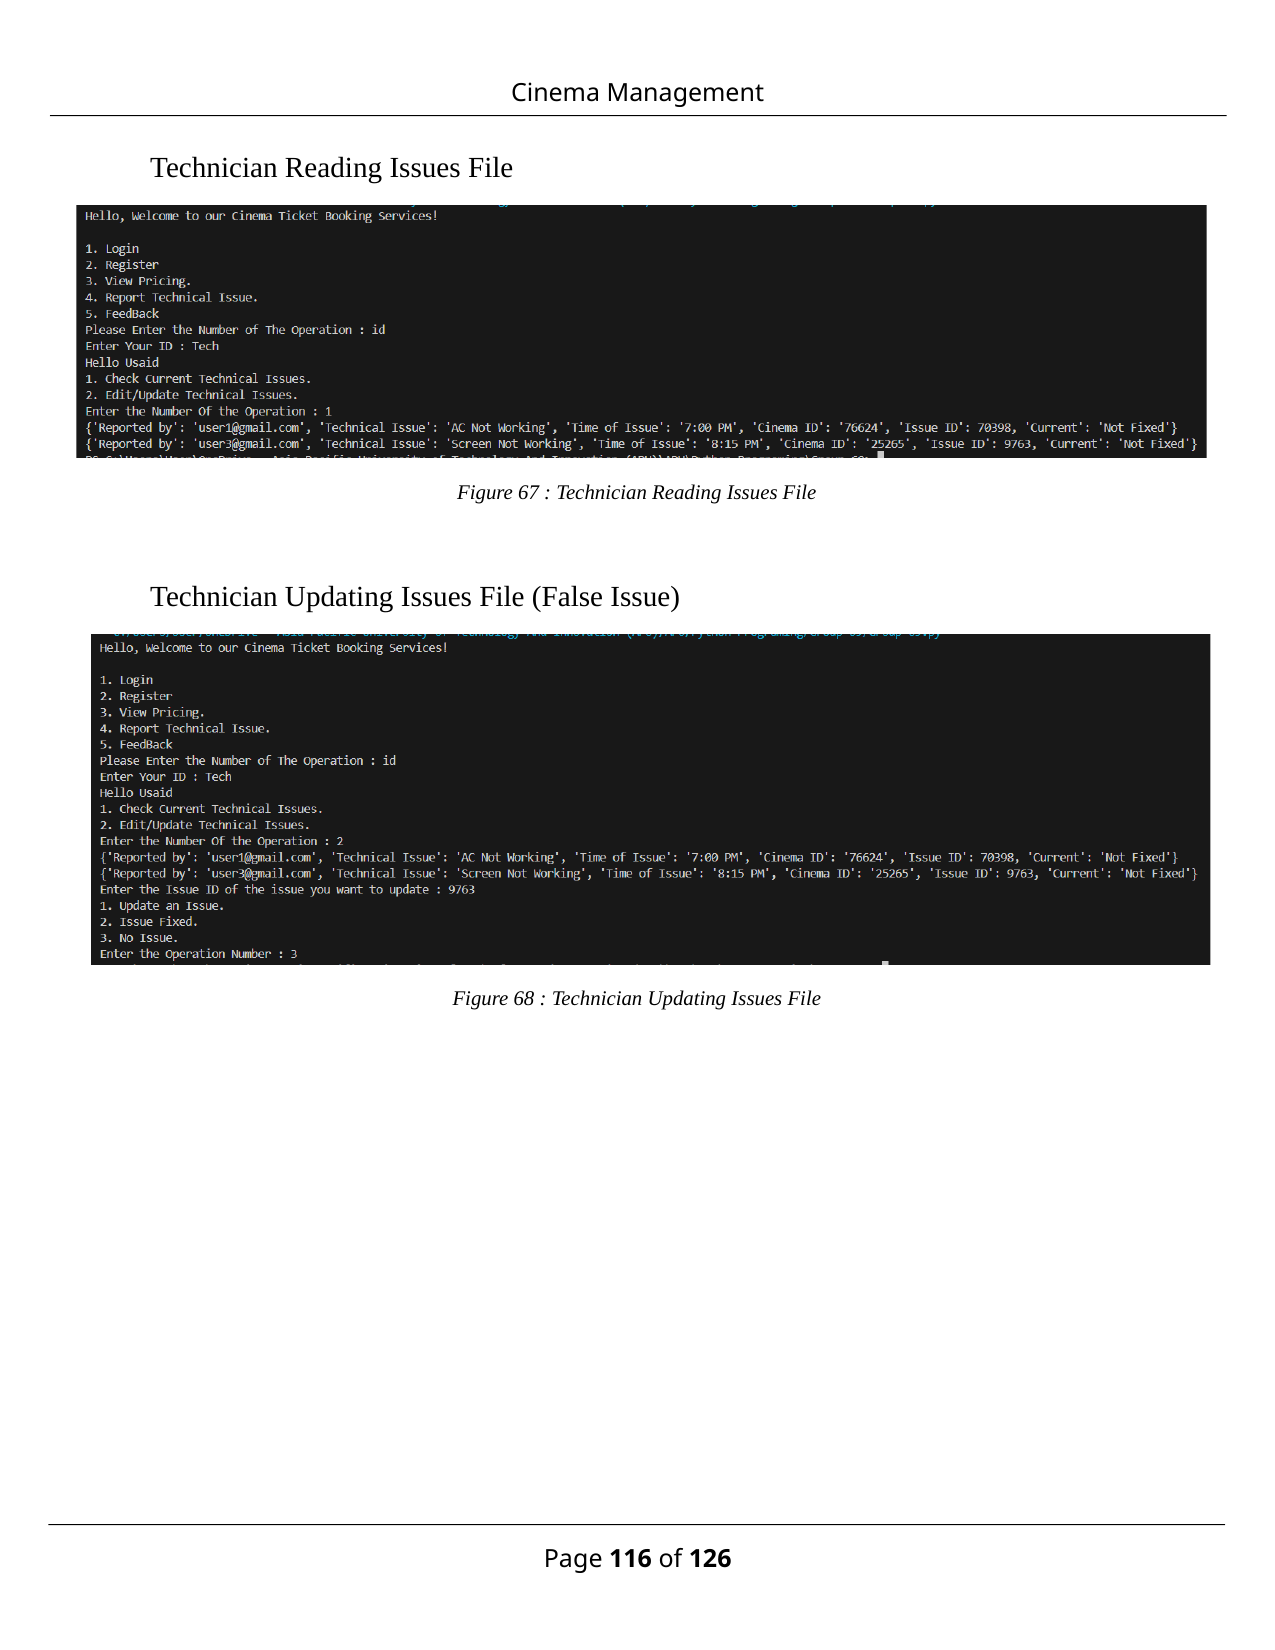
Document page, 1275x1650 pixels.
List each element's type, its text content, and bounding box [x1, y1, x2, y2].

text Figure 67 : Technician Reading Issues File [150, 480, 1125, 504]
text Technician Reading Issues File [150, 150, 1125, 183]
picture [76, 205, 1207, 458]
text Technician Updating Issues File (False Issue) [150, 579, 1125, 613]
text Figure 68 : Technician Updating Issues File [150, 986, 1125, 1010]
picture [91, 634, 1211, 965]
